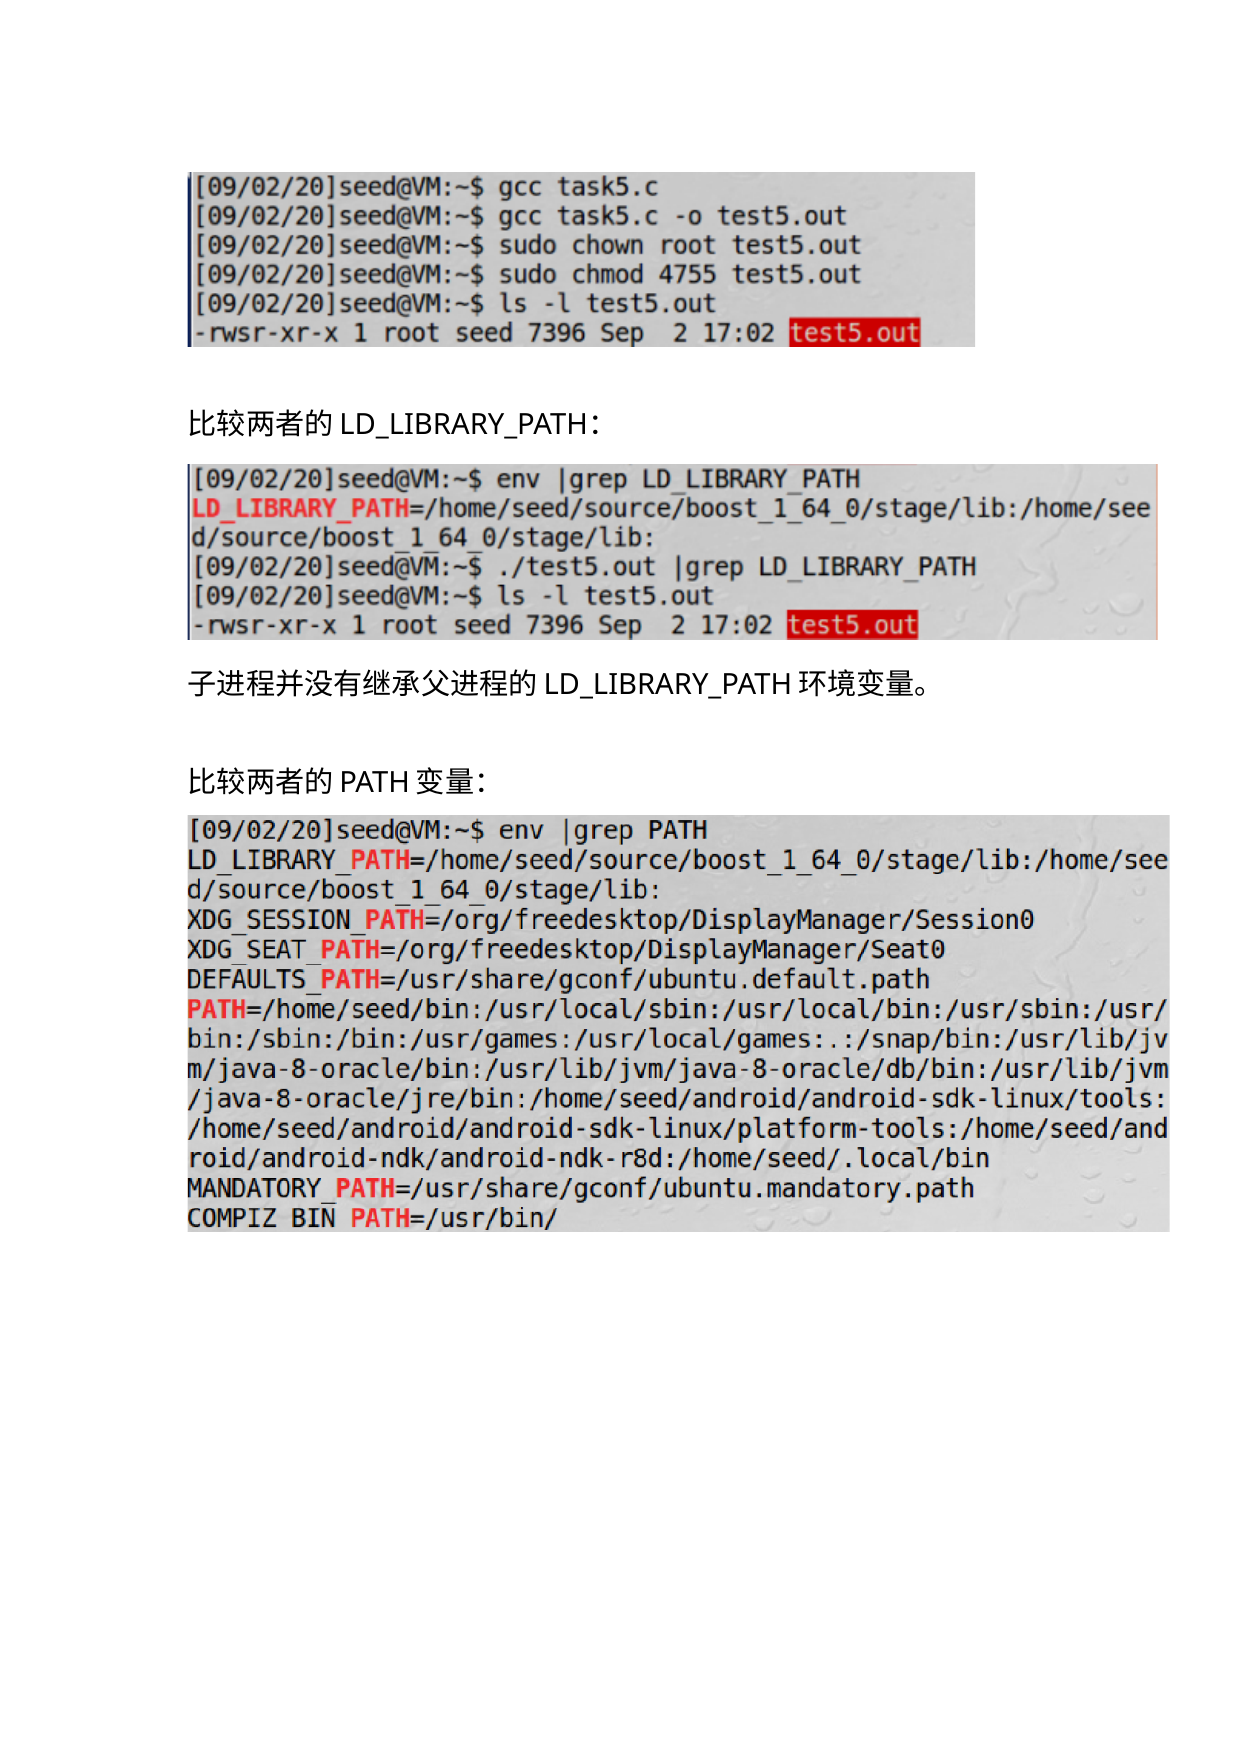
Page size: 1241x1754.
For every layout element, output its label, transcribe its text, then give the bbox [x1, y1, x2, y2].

picture [187, 815, 1170, 1232]
text 子进程并没有继承父进程的LD_LIBRARY_PATH环境变量。 [187, 649, 1053, 714]
picture [187, 464, 1158, 640]
text 比较两者的PATH变量： [187, 747, 1053, 812]
text 比较两者的LD_LIBRARY_PATH： [187, 389, 1053, 454]
picture [187, 172, 976, 347]
